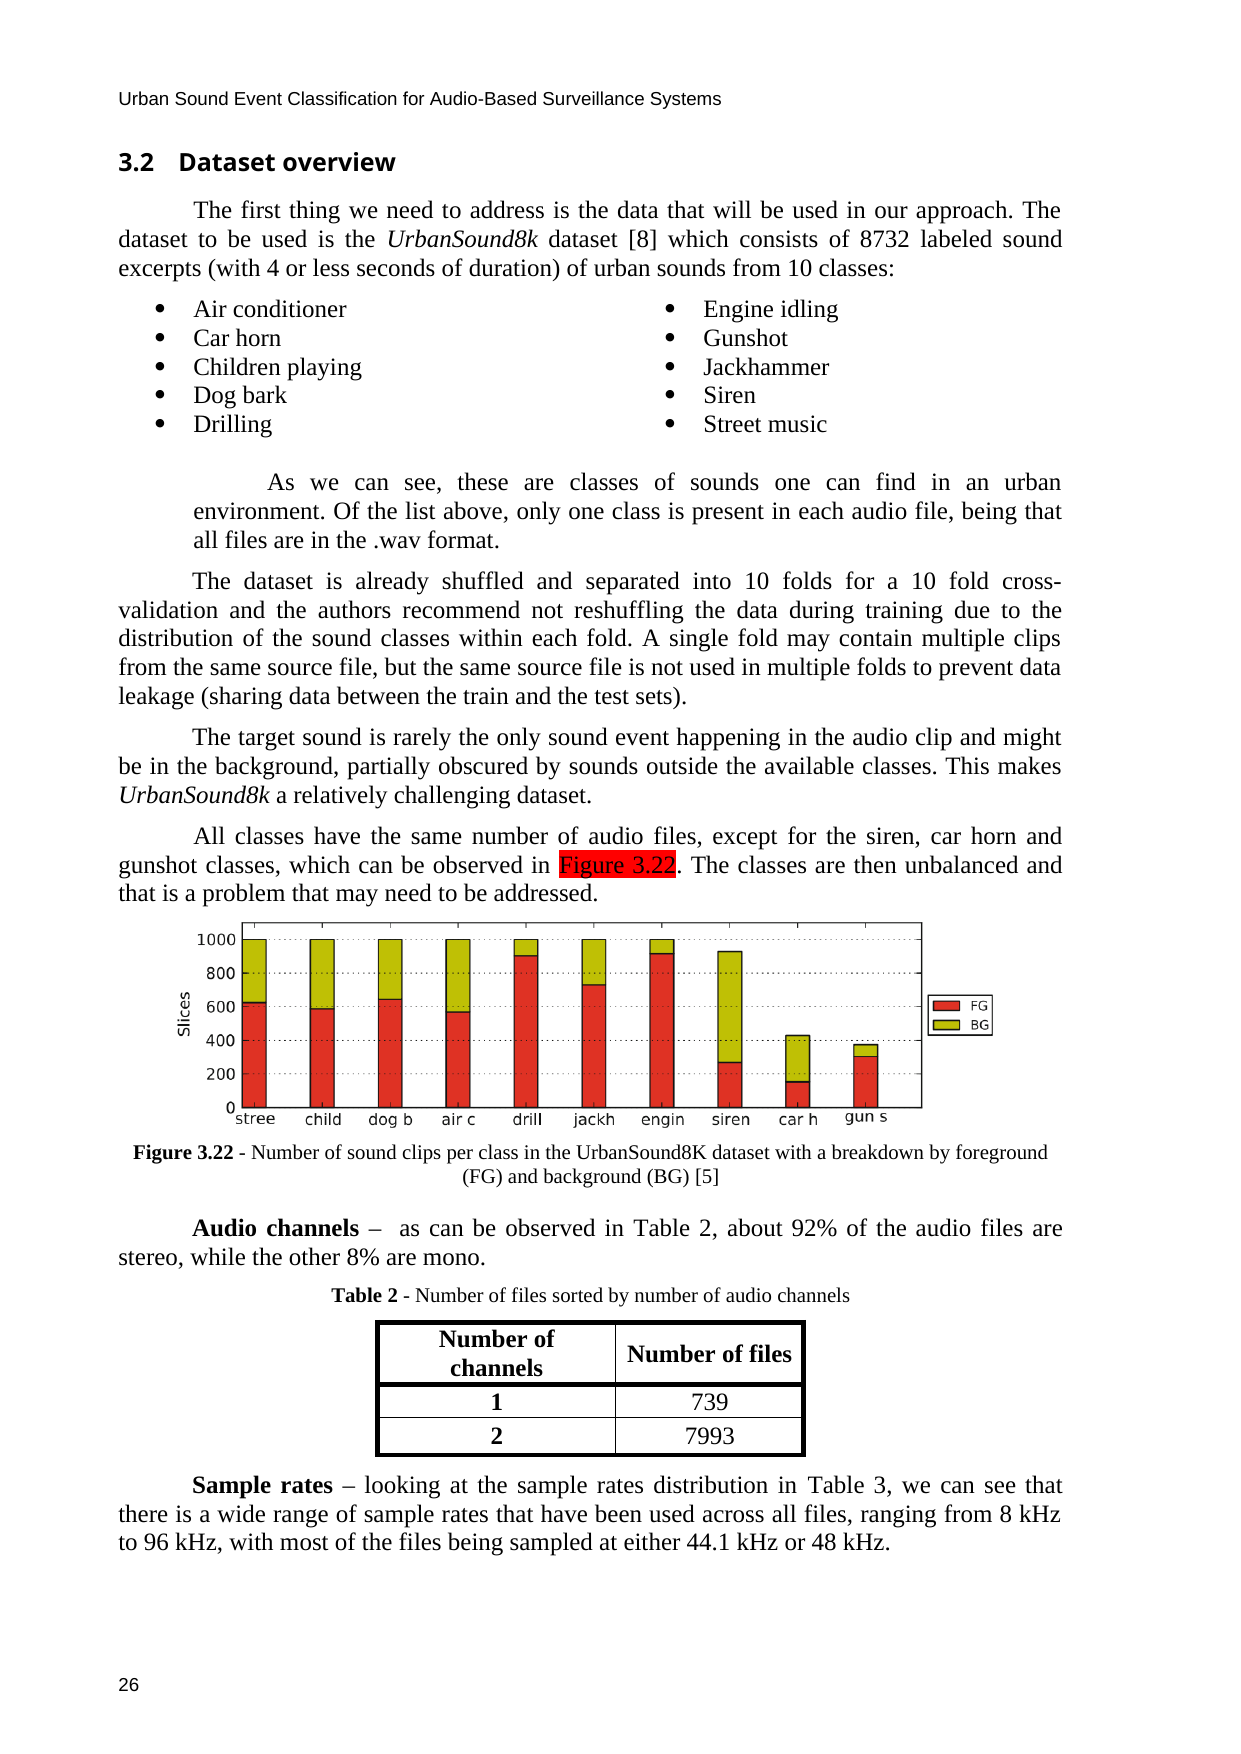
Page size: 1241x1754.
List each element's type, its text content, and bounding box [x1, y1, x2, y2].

list Engine idling [666, 294, 1013, 323]
text The dataset is already shuffled and separated into 10 folds for a 10 fold cross-validation and the authors recommend not reshuffling the data during training due to the distribution of the sound classes within each fold. A single fold may contain multiple clips from the same source file, but the same source file is not used in multiple folds to prevent data leakage (sharing data between the train and the test sets). [118, 566, 1063, 710]
text The first thing we need to address is the data that will be used in our approach. The dataset to be used is the UrbanSound8k dataset [8] which consists of 8732 labeled sound excerpts (with 4 or less seconds of duration) of urban sounds from 10 classes: [118, 196, 1063, 282]
table_cell 7993 [616, 1418, 801, 1453]
list Air conditioner [156, 294, 503, 323]
text As we can see, these are classes of sounds one can find in an urban environment. Of the list above, only one class is present in each audio file, being that all files are in the .wav format. [193, 467, 1063, 553]
list Car horn [156, 323, 503, 352]
table_header Number of files [616, 1325, 801, 1382]
list Gunshot [666, 323, 1013, 352]
text Sample rates – looking at the sample rates distribution in Table 3, we can see that there is a wide range of sample rates that have been used across all files, ranging from 8 kHz to 96 kHz, with most of the files being sampled at either 44.1 kHz or 48 kHz. [118, 1470, 1063, 1556]
list Dog bark [156, 381, 503, 409]
text Table 2 - Number of files sorted by number of audio channels [118, 1283, 1063, 1307]
text The target sound is rarely the only sound event happening in the audio clip and might be in the background, partially obscured by sounds outside the available classes. This makes UrbanSound8k a relatively challenging dataset. [118, 722, 1063, 808]
table_cell 739 [616, 1387, 801, 1417]
table_cell 1 [380, 1387, 615, 1417]
list Siren [666, 381, 1013, 409]
list Children playing [156, 352, 503, 381]
table_header Number of channels [380, 1325, 615, 1382]
text Audio channels – as can be observed in Table 2, about 92% of the audio files are stereo, while the other 8% are mono. [118, 1213, 1063, 1271]
table_cell 2 [380, 1418, 615, 1453]
list Street music [666, 409, 1013, 438]
list Jackhammer [666, 352, 1013, 381]
picture [175, 919, 1007, 1128]
subtitle Dataset overview [118, 148, 1063, 177]
list Drilling [156, 409, 503, 438]
